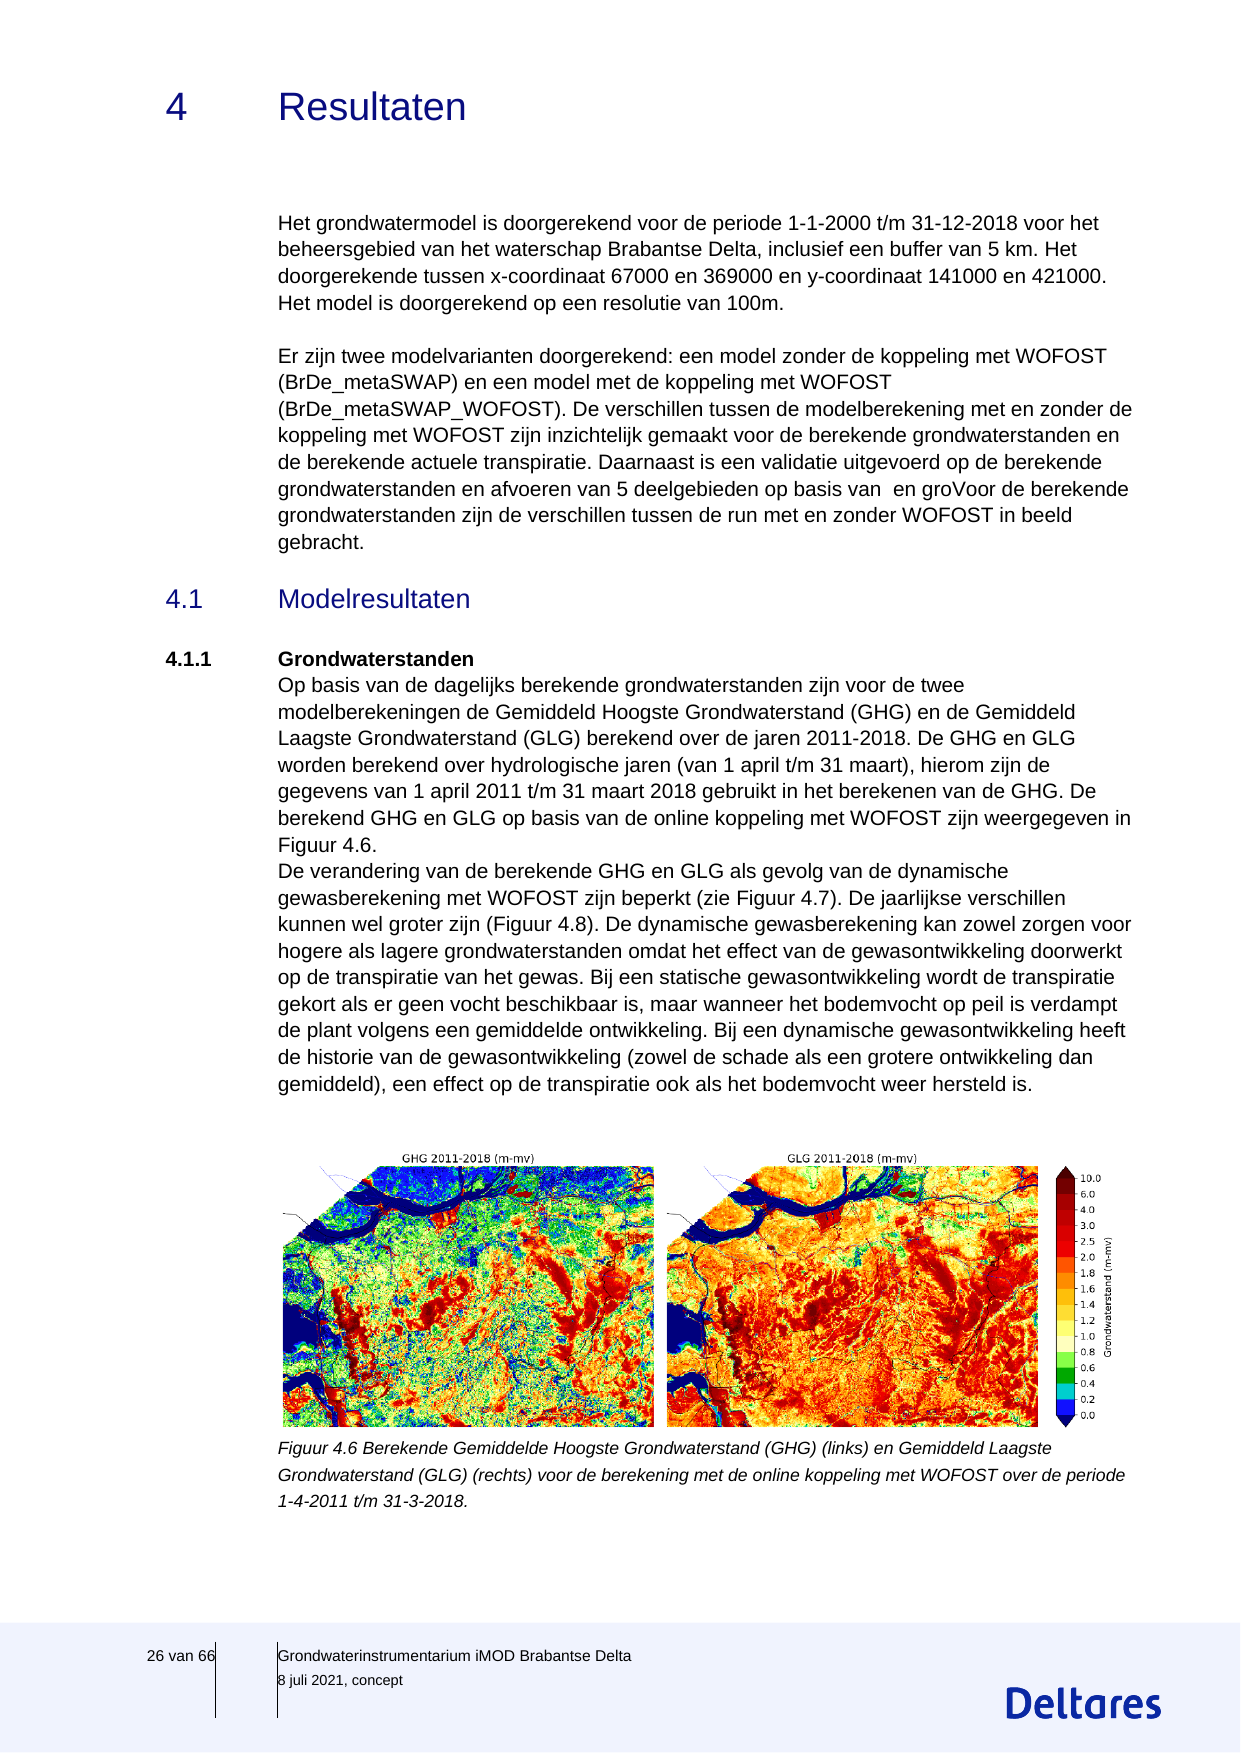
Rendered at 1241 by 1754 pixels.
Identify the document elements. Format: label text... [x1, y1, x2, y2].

picture [277, 1148, 1118, 1432]
subtitle Resultaten [165, 83, 1140, 128]
subtitle Grondwaterstanden [165, 644, 1140, 670]
picture [1006, 1687, 1161, 1719]
text Er zijn twee modelvarianten doorgerekend: een model zonder de koppeling met WOFOST (BrDe_metaSWAP) en een model met de koppeling met WOFOST (BrDe_metaSWAP_WOFOST). De verschillen tussen de modelberekening met en zonder de koppeling met WOFOST zijn inzichtelijk gemaakt voor de berekende grondwaterstanden en de berekende actuele transpiratie. Daarnaast is een validatie uitgevoerd op de berekende grondwaterstanden en afvoeren van 5 deelgebieden op basis van en groVoor de berekende grondwaterstanden zijn de verschillen tussen de run met en zonder WOFOST in beeld gebracht. [278, 341, 1140, 553]
text Het grondwatermodel is doorgerekend voor de periode 1-1-2000 t/m 31-12-2018 voor het beheersgebied van het waterschap Brabantse Delta, inclusief een buffer van 5 km. Het doorgerekende tussen x-coordinaat 67000 en 369000 en y-coordinaat 141000 en 421000. Het model is doorgerekend op een resolutie van 100m. [278, 208, 1140, 314]
subtitle Modelresultaten [165, 583, 1140, 614]
